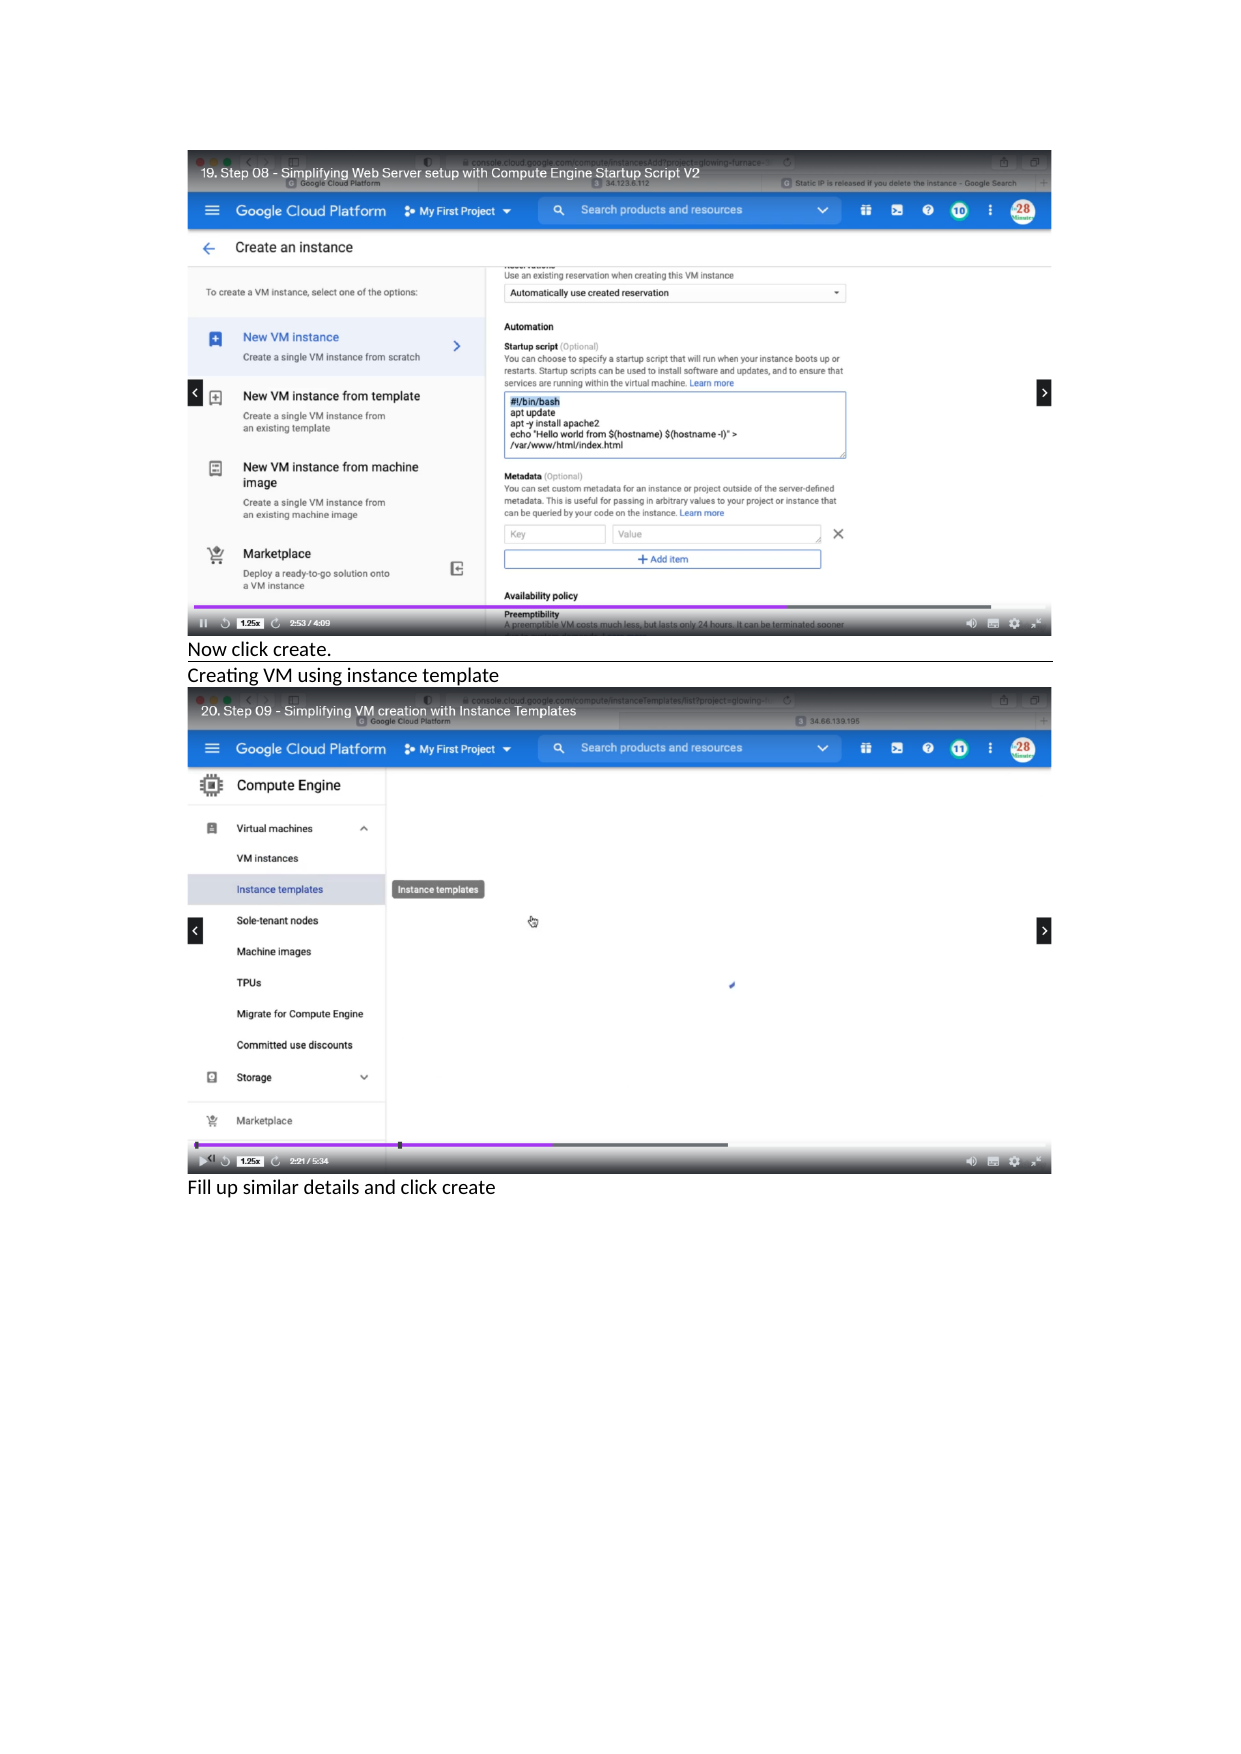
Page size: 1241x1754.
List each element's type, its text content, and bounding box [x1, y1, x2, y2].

text Creating VM using instance template [187, 662, 1053, 688]
picture [187, 150, 1052, 636]
text Now click create. [187, 636, 1053, 662]
picture [187, 687, 1052, 1174]
text Fill up similar details and click create [187, 1174, 1053, 1199]
